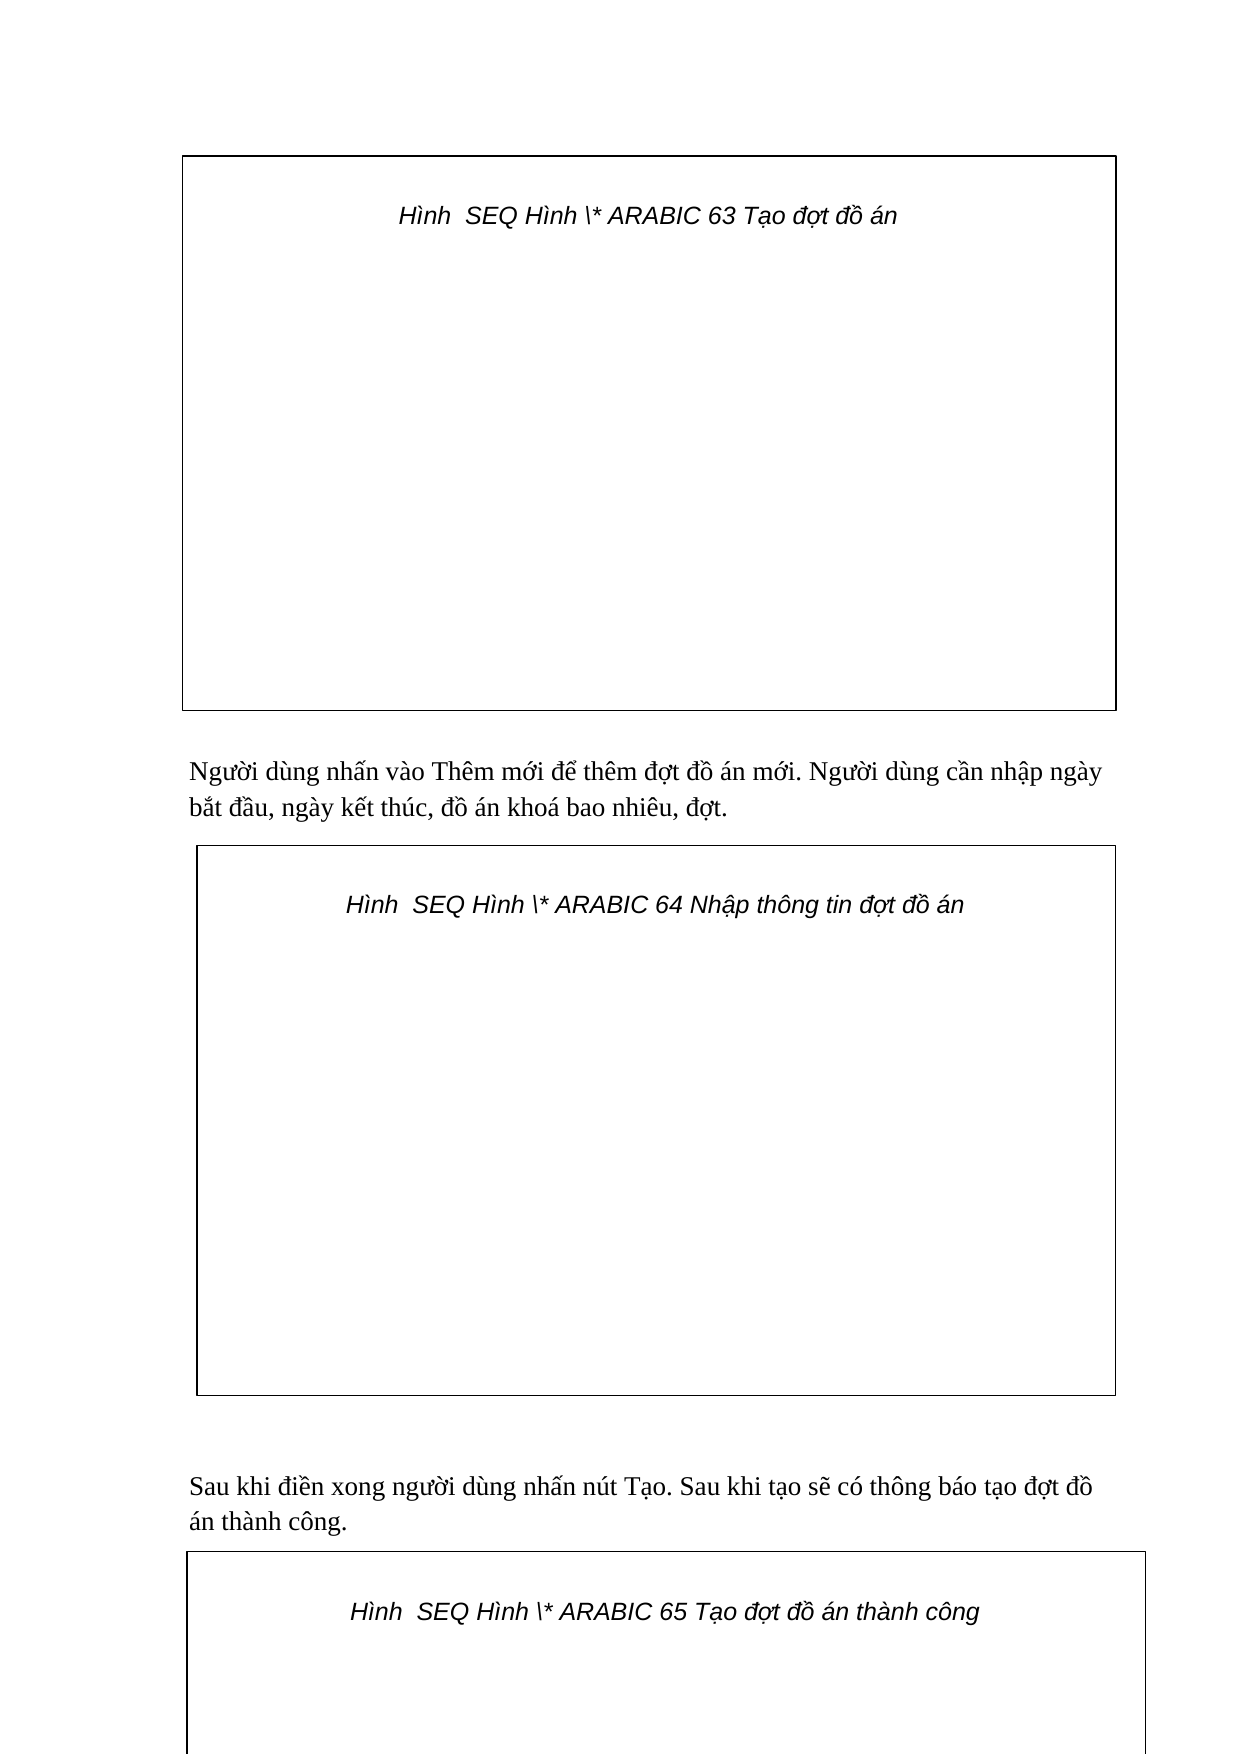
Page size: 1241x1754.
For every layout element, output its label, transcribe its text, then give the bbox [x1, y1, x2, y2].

text Người dùng nhấn vào Thêm mới để thêm đợt đồ án mới. Người dùng cần nhập ngày bắt đầu, ngày kết thúc, đồ án khoá bao nhiêu, đợt. [189, 755, 1122, 822]
text Sau khi điền xong người dùng nhấn nút Tạo. Sau khi tạo sẽ có thông báo tạo đợt đồ án thành công. [189, 1470, 1122, 1537]
